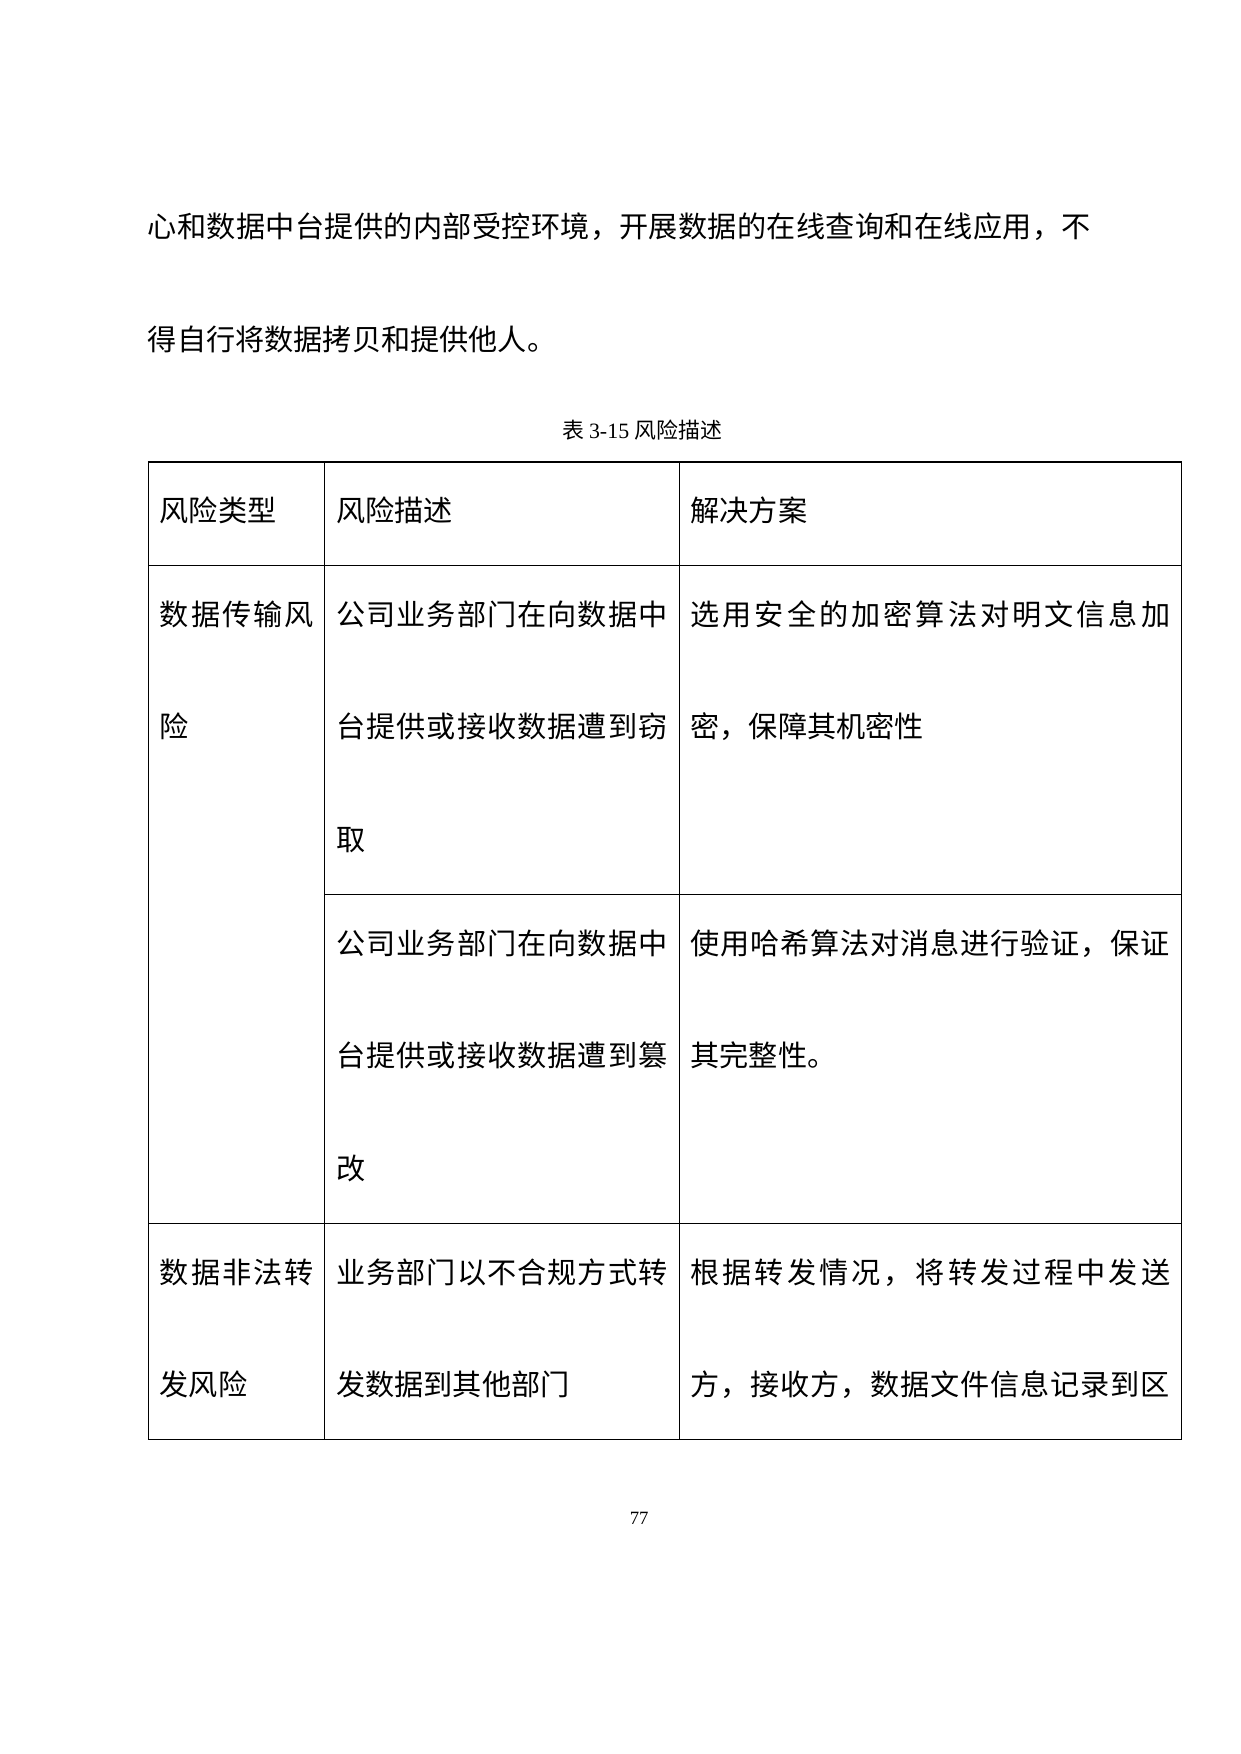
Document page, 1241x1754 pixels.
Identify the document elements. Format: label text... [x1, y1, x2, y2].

table_cell 公司业务部门在向数据中台提供或接收数据遭到篡改 [325, 895, 679, 1223]
table_cell 数据非法转发风险 [149, 1224, 324, 1439]
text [148, 191, 1092, 371]
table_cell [680, 1224, 1181, 1439]
text 表 3-15 风险描述 [148, 412, 1092, 446]
table_header 风险类型 [149, 463, 324, 565]
table_cell 数据传输风险 [149, 566, 324, 1223]
table_cell 使用哈希算法对消息进行验证，保证其完整性。 [680, 895, 1181, 1223]
table_cell 公司业务部门在向数据中台提供或接收数据遭到窃取 [325, 566, 679, 894]
table_header 风险描述 [325, 463, 679, 565]
table_cell 业务部门以不合规方式转发数据到其他部门 [325, 1224, 679, 1439]
table_header 解决方案 [680, 463, 1181, 565]
table_cell 选用安全的加密算法对明文信息加密，保障其机密性 [680, 566, 1181, 894]
